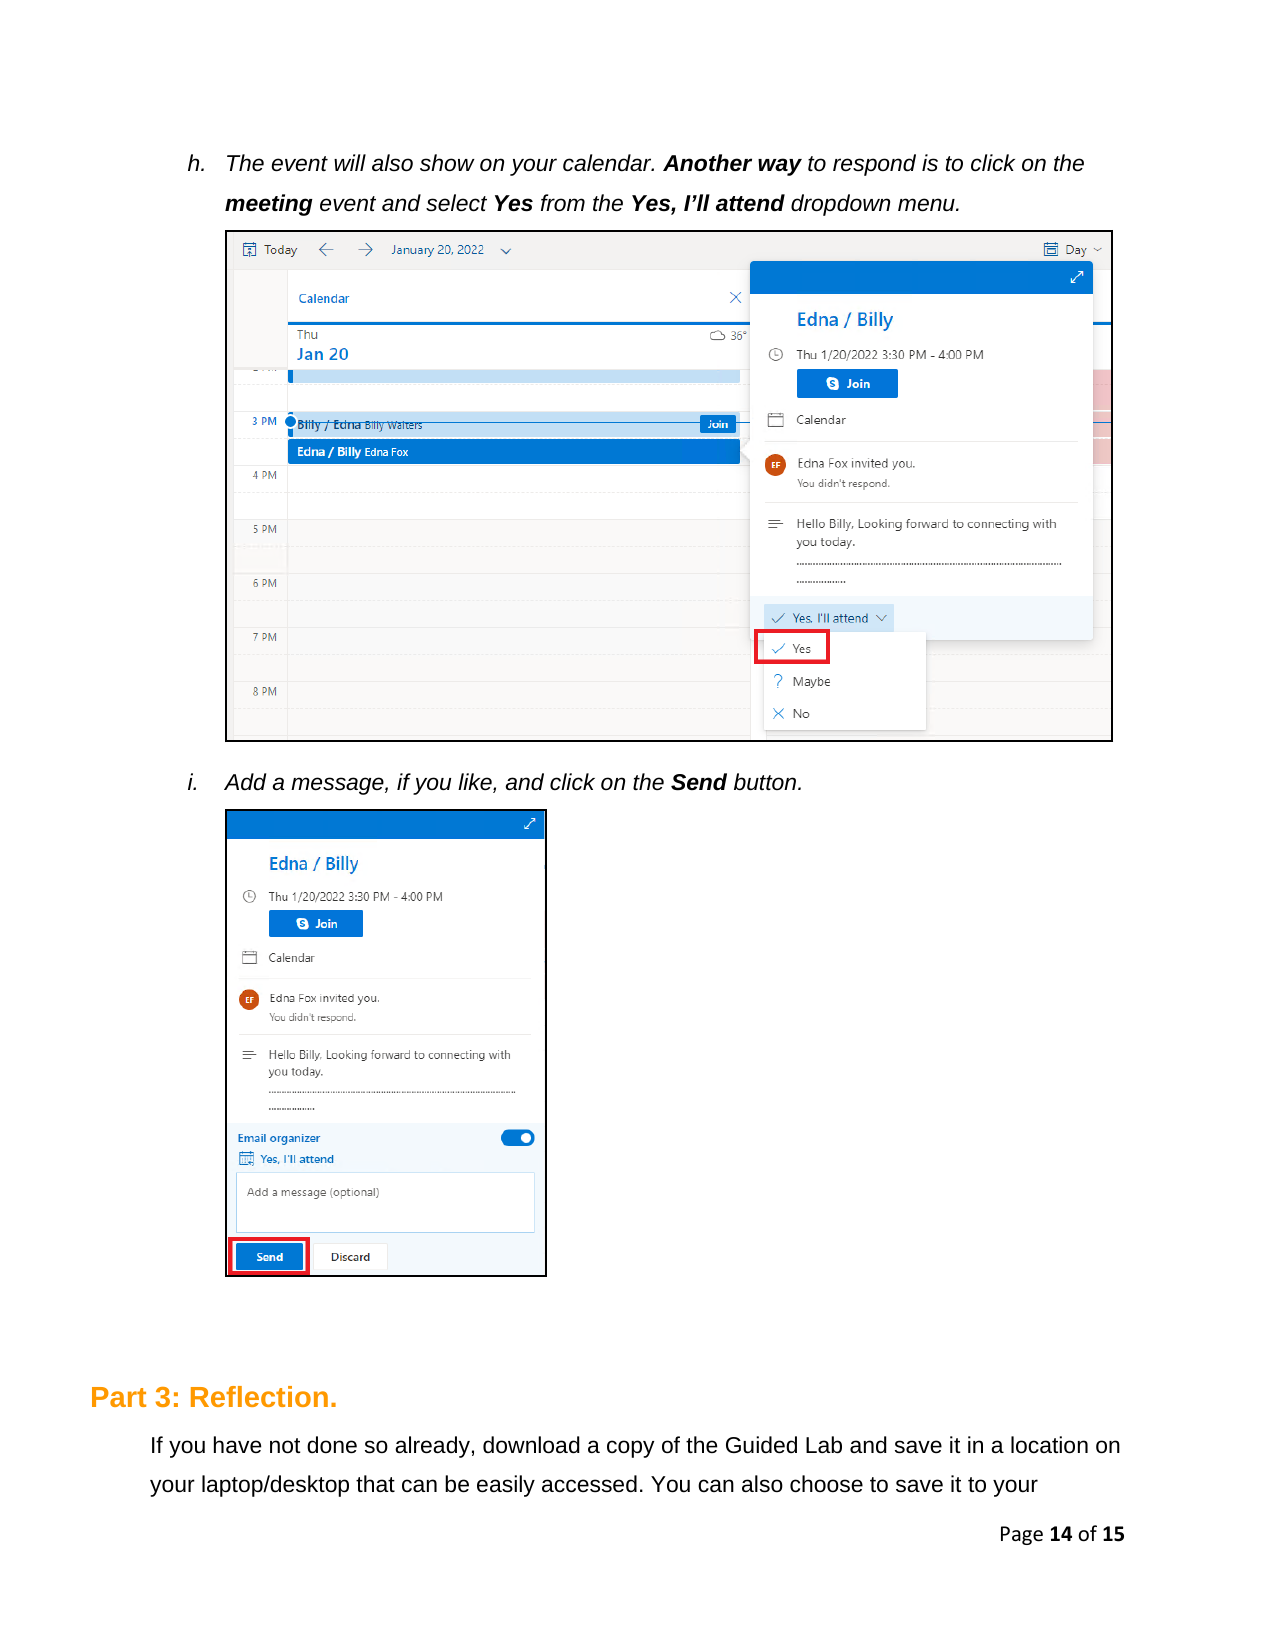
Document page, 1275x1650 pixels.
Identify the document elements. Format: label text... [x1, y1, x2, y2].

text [150, 1432, 1125, 1497]
picture [227, 811, 545, 1275]
picture [227, 232, 1111, 740]
subtitle Part 3: Reflection. [90, 1381, 1125, 1414]
